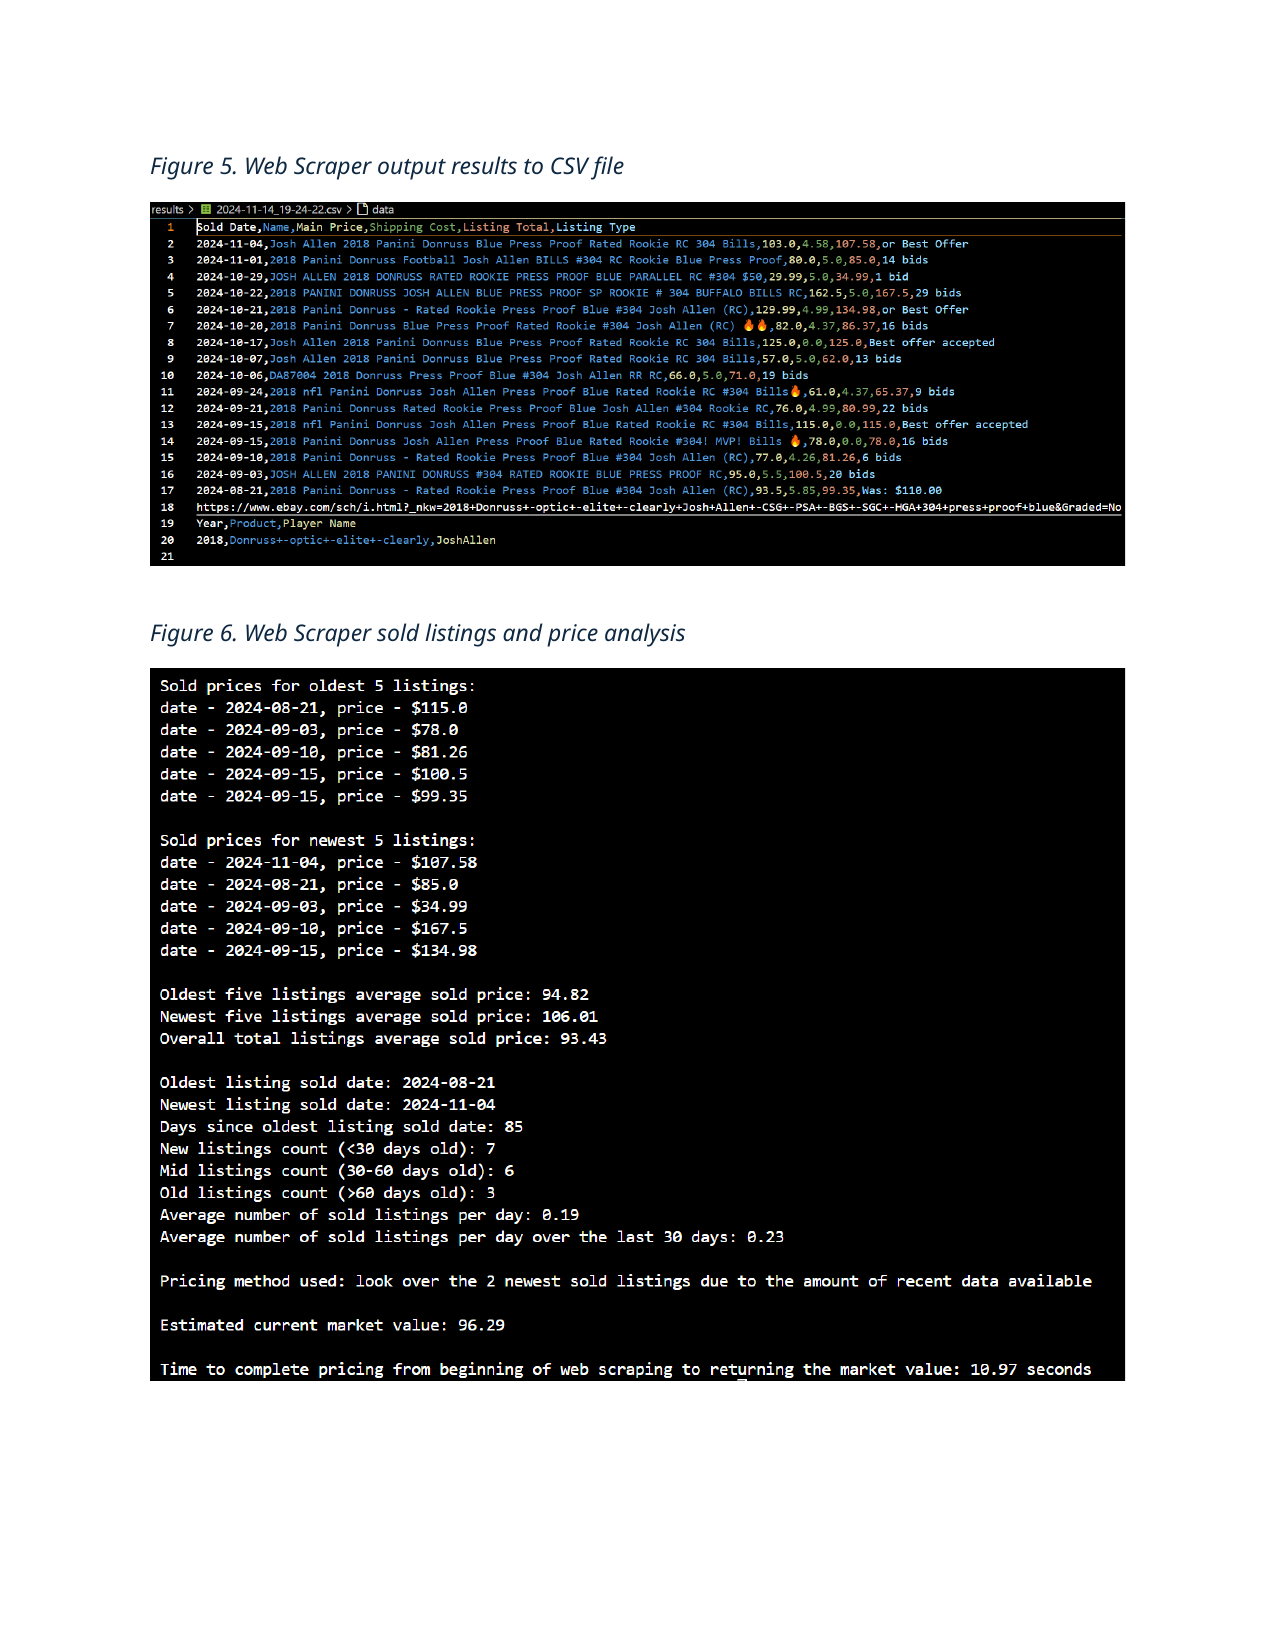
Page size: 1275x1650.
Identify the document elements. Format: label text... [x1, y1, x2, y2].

text Figure 6. Web Scraper sold listings and price analysis [150, 617, 1125, 648]
picture [150, 202, 1125, 566]
picture [150, 668, 1125, 1381]
text Figure 5. Web Scraper output results to CSV file [150, 150, 1125, 181]
